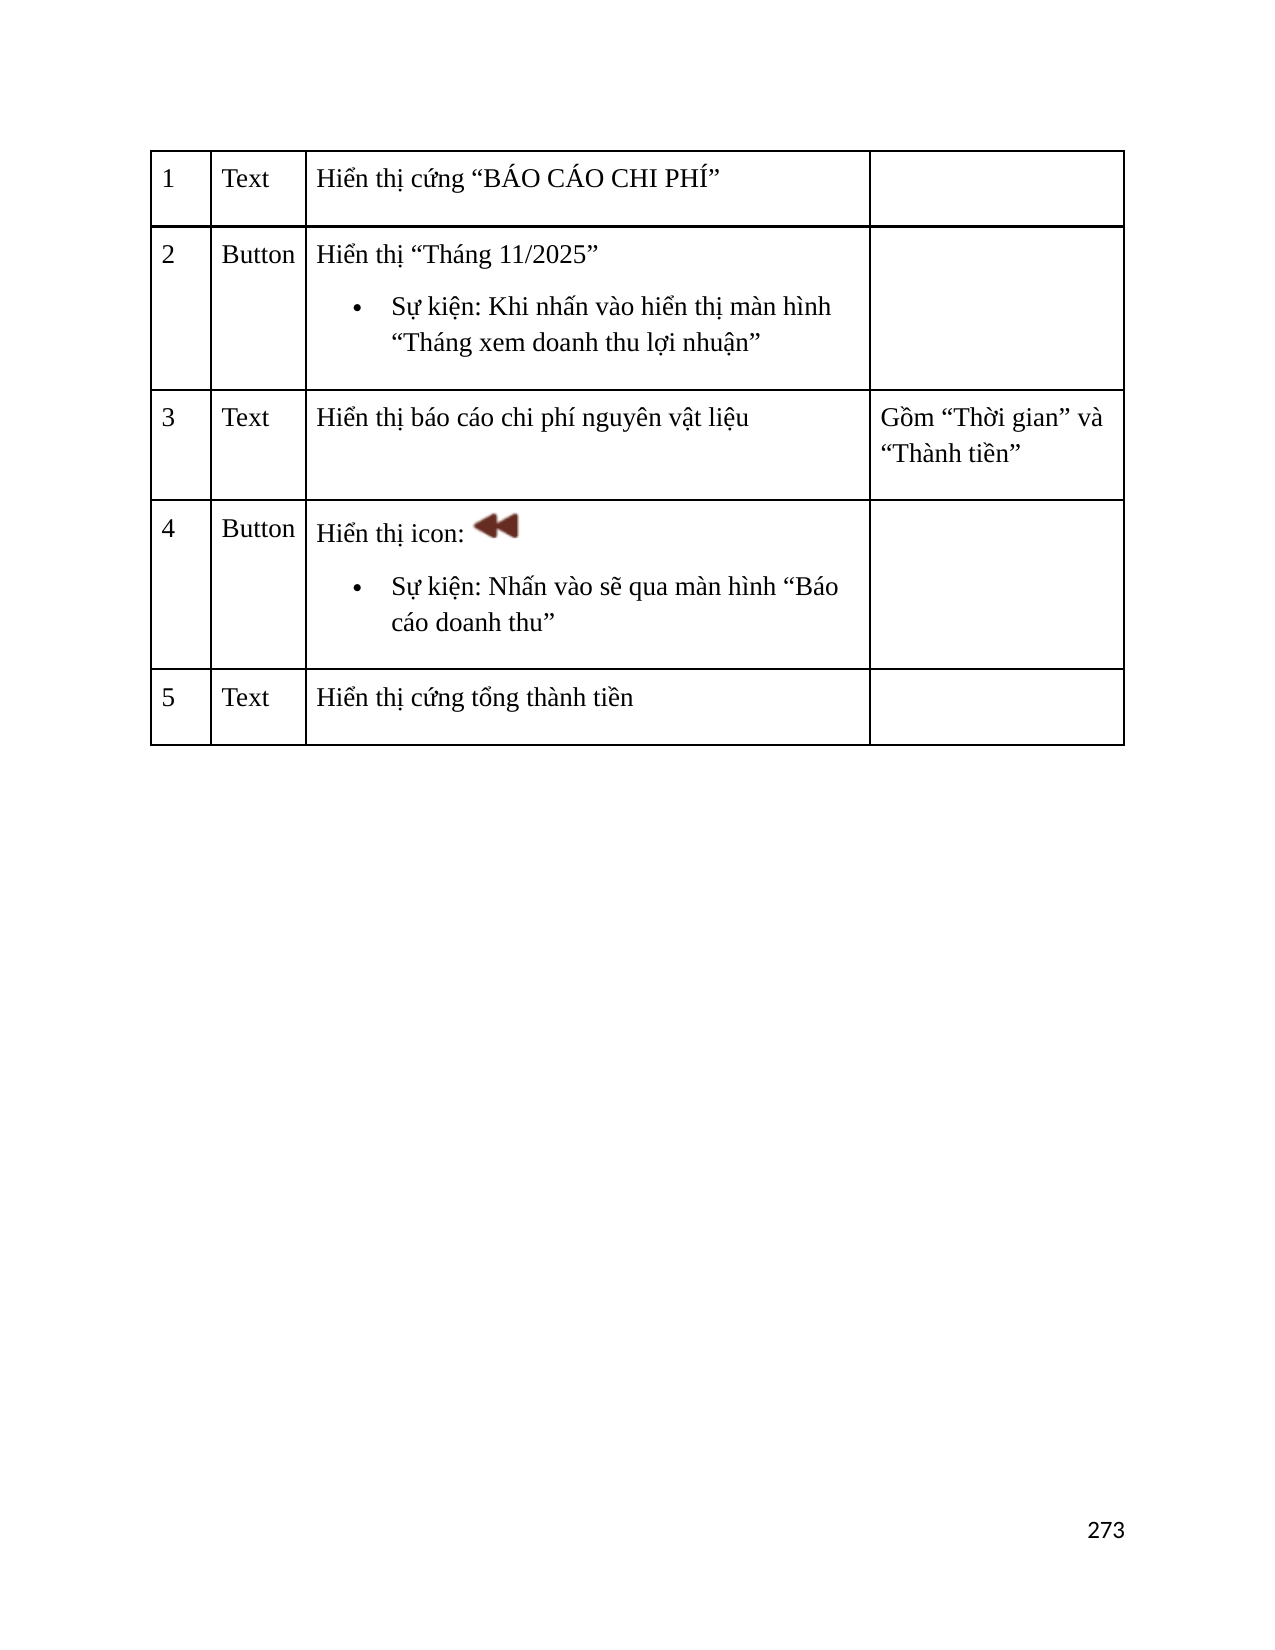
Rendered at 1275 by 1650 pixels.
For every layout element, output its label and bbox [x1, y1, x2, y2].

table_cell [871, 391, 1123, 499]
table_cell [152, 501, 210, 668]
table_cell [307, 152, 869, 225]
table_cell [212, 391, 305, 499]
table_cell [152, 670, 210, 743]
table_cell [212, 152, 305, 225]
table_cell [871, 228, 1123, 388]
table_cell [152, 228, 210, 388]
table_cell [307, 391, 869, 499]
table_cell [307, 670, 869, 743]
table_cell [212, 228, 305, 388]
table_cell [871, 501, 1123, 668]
picture [471, 511, 532, 543]
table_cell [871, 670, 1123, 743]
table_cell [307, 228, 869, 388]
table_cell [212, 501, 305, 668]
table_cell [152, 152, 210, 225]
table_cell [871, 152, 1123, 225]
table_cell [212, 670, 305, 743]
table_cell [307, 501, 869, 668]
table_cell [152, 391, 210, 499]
